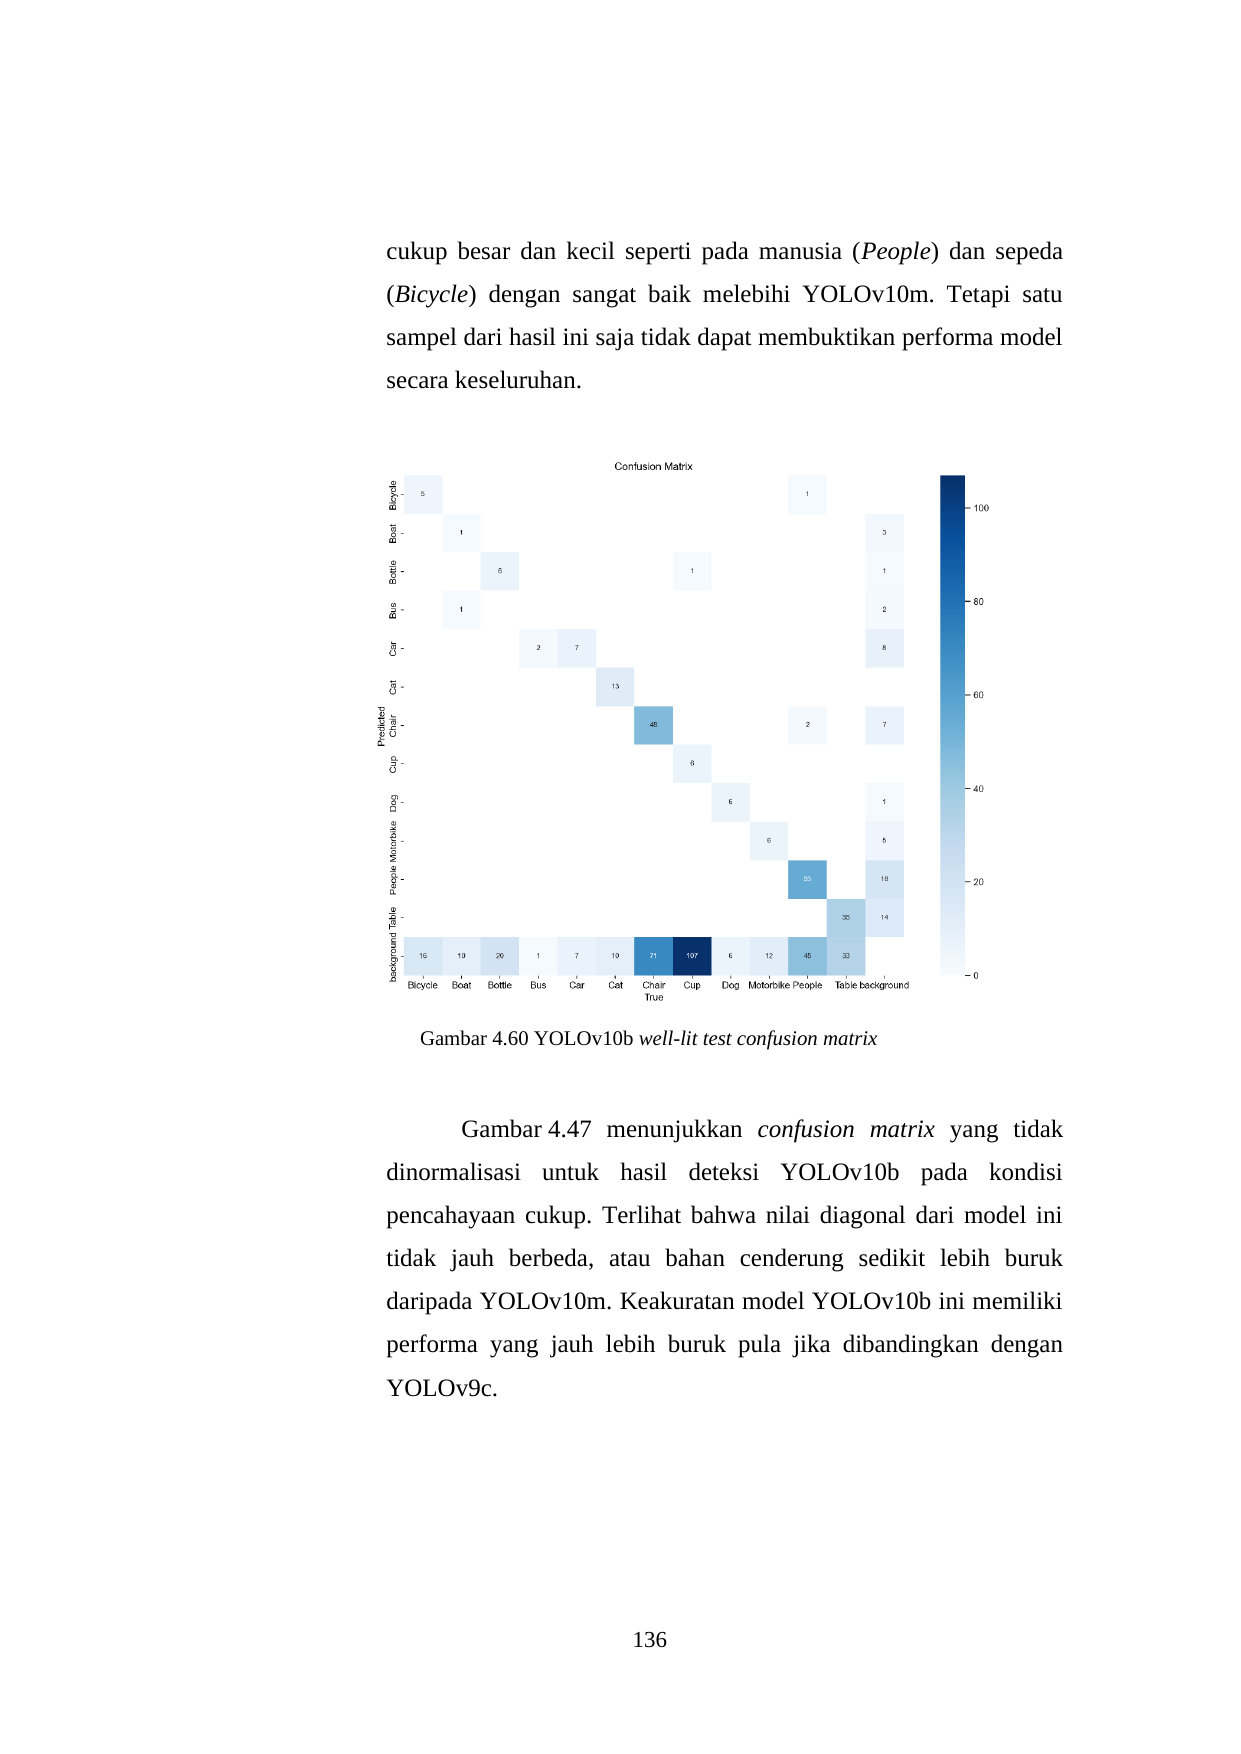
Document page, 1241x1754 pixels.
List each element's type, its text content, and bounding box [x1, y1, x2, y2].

picture [311, 451, 1060, 1013]
text Gambar 4.47 menunjukkan confusion matrix yang tidak dinormalisasi untuk hasil deteksi YOLOv10b pada kondisi pencahayaan cukup. Terlihat bahwa nilai diagonal dari model ini tidak jauh berbeda, atau bahan cenderung sedikit lebih buruk daripada YOLOv10m. Keakuratan model YOLOv10b ini memiliki performa yang jauh lebih buruk pula jika dibandingkan dengan YOLOv9c. [386, 1114, 1063, 1401]
